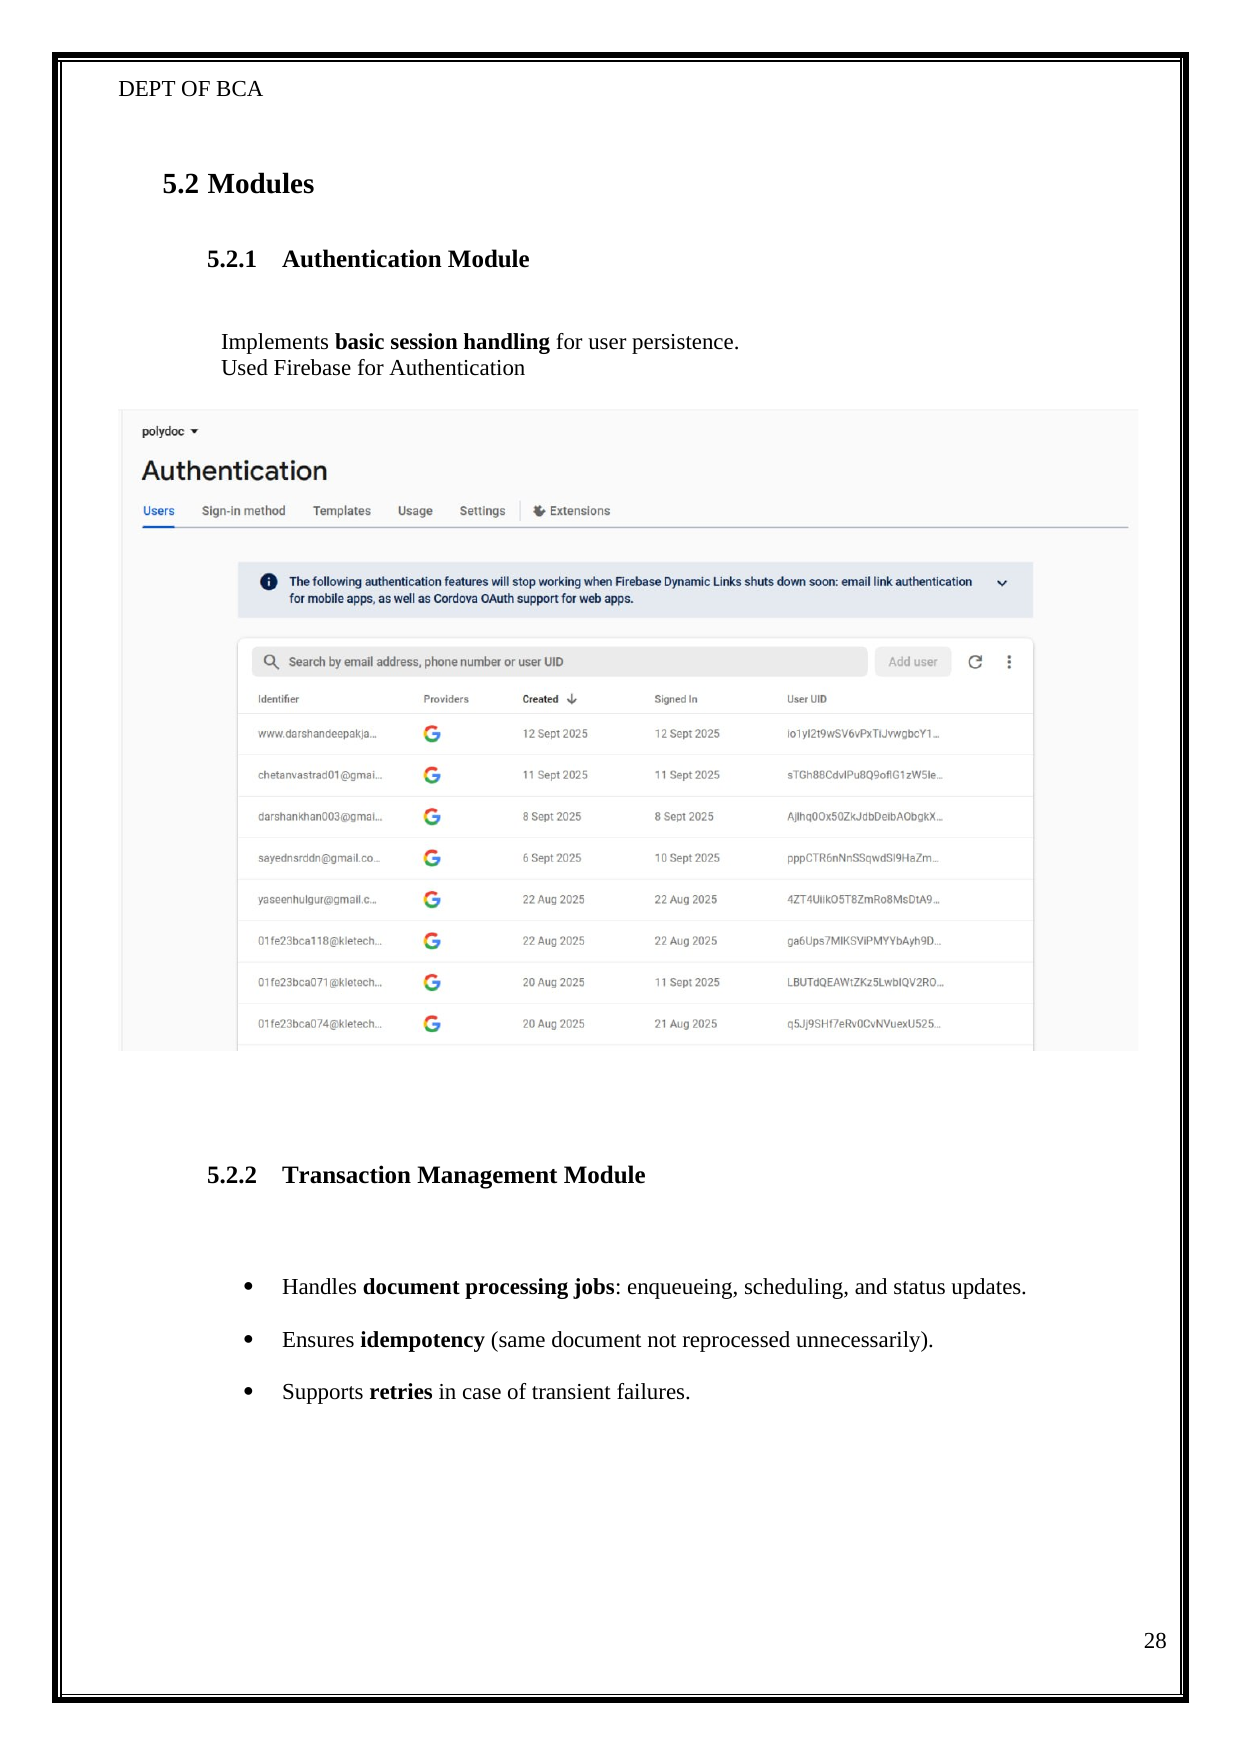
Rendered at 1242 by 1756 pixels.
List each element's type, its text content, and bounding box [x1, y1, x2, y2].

subtitle Transaction Management Module [207, 1160, 1167, 1189]
text Used Firebase for Authentication [118, 354, 1167, 380]
list Supports retries in case of transient failures. [244, 1378, 1167, 1405]
subtitle Modules [162, 167, 1167, 200]
list Ensures idempotency (same document not reprocessed unnecessarily). [244, 1326, 1167, 1352]
list Handles document processing jobs: enqueueing, scheduling, and status updates. [244, 1273, 1167, 1299]
subtitle Authentication Module [207, 244, 1167, 273]
picture [118, 406, 1139, 1051]
text Implements basic session handling for user persistence. [118, 328, 1167, 354]
